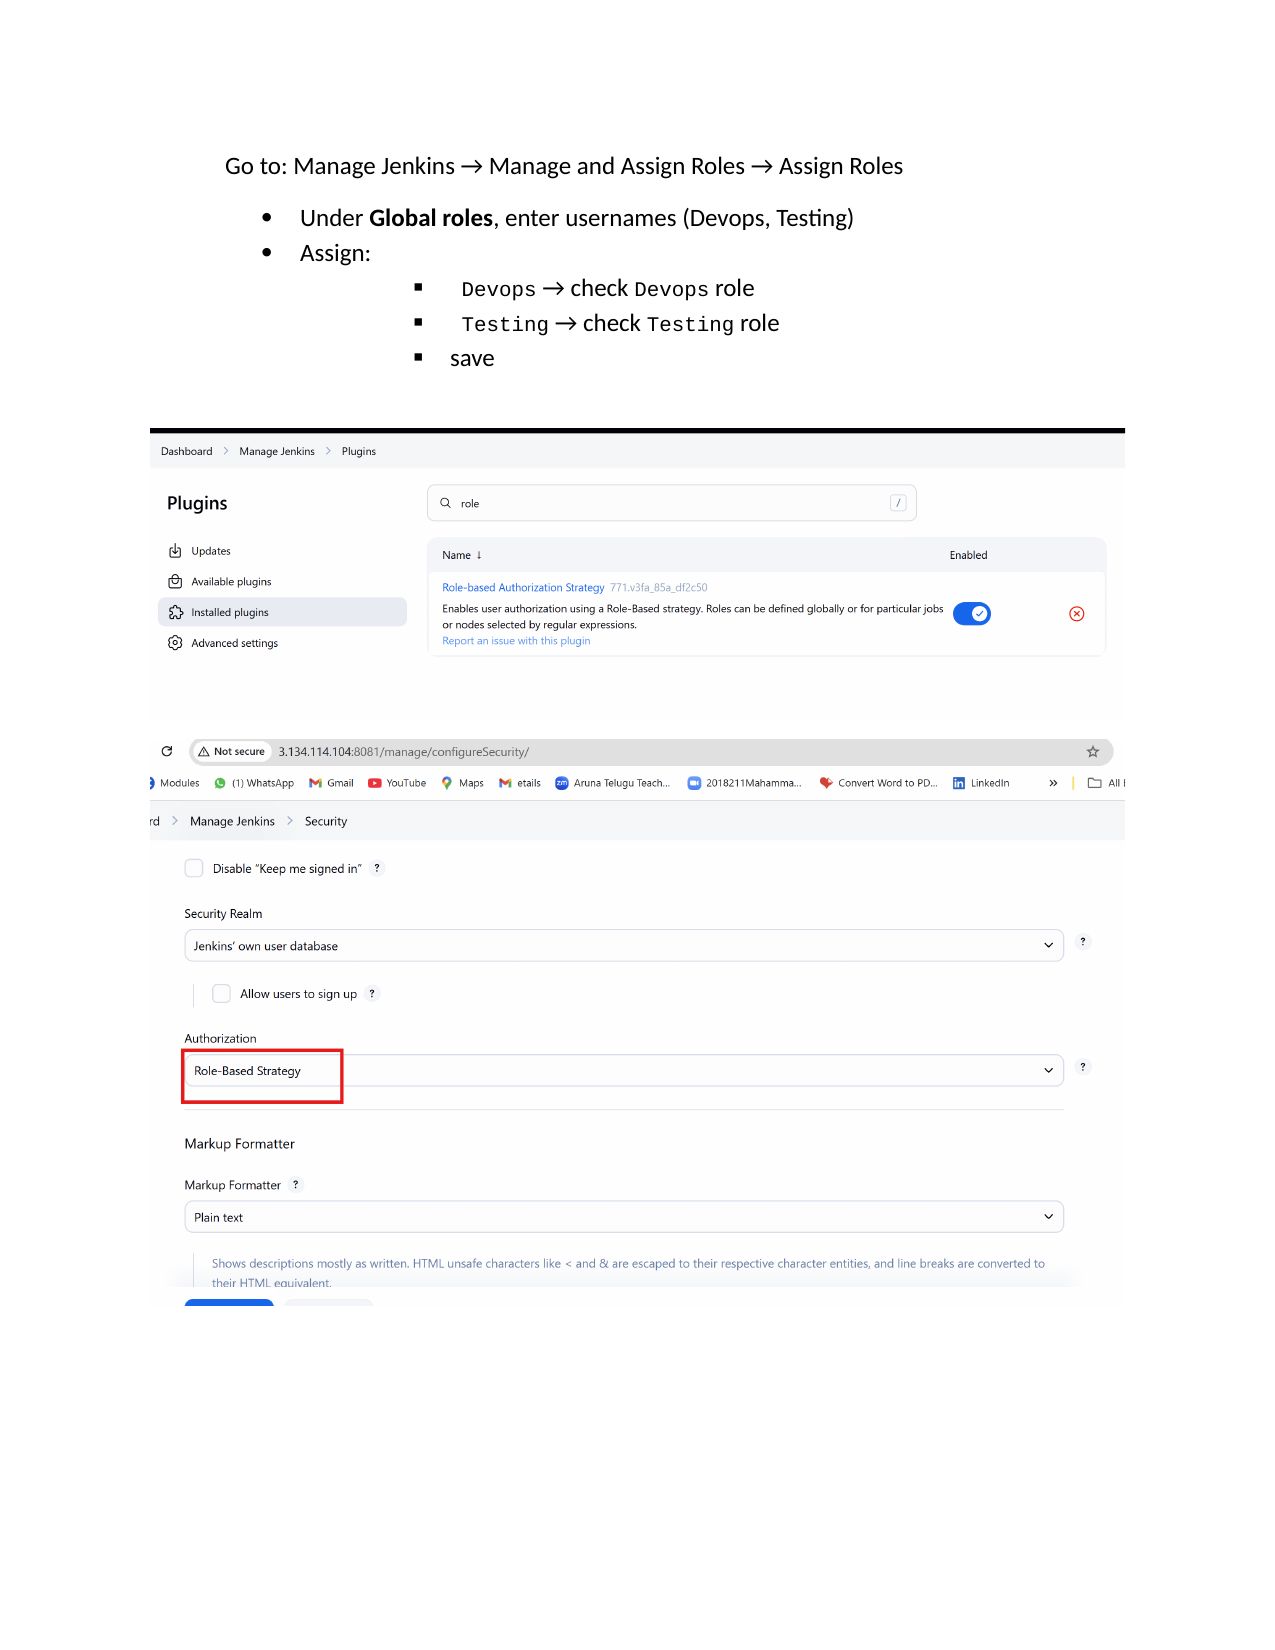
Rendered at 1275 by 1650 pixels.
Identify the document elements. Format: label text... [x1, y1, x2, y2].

list Devops → check Devops role [412, 272, 1125, 302]
list Under Global roles, enter usernames (Devops, Testing) [262, 202, 1125, 232]
list save [412, 342, 1125, 372]
list Assign: [262, 237, 1125, 267]
picture [150, 739, 1125, 1306]
picture [150, 428, 1125, 719]
text Go to: Manage Jenkins → Manage and Assign Roles → Assign Roles [225, 150, 1125, 181]
list Testing → check Testing role [412, 307, 1125, 337]
